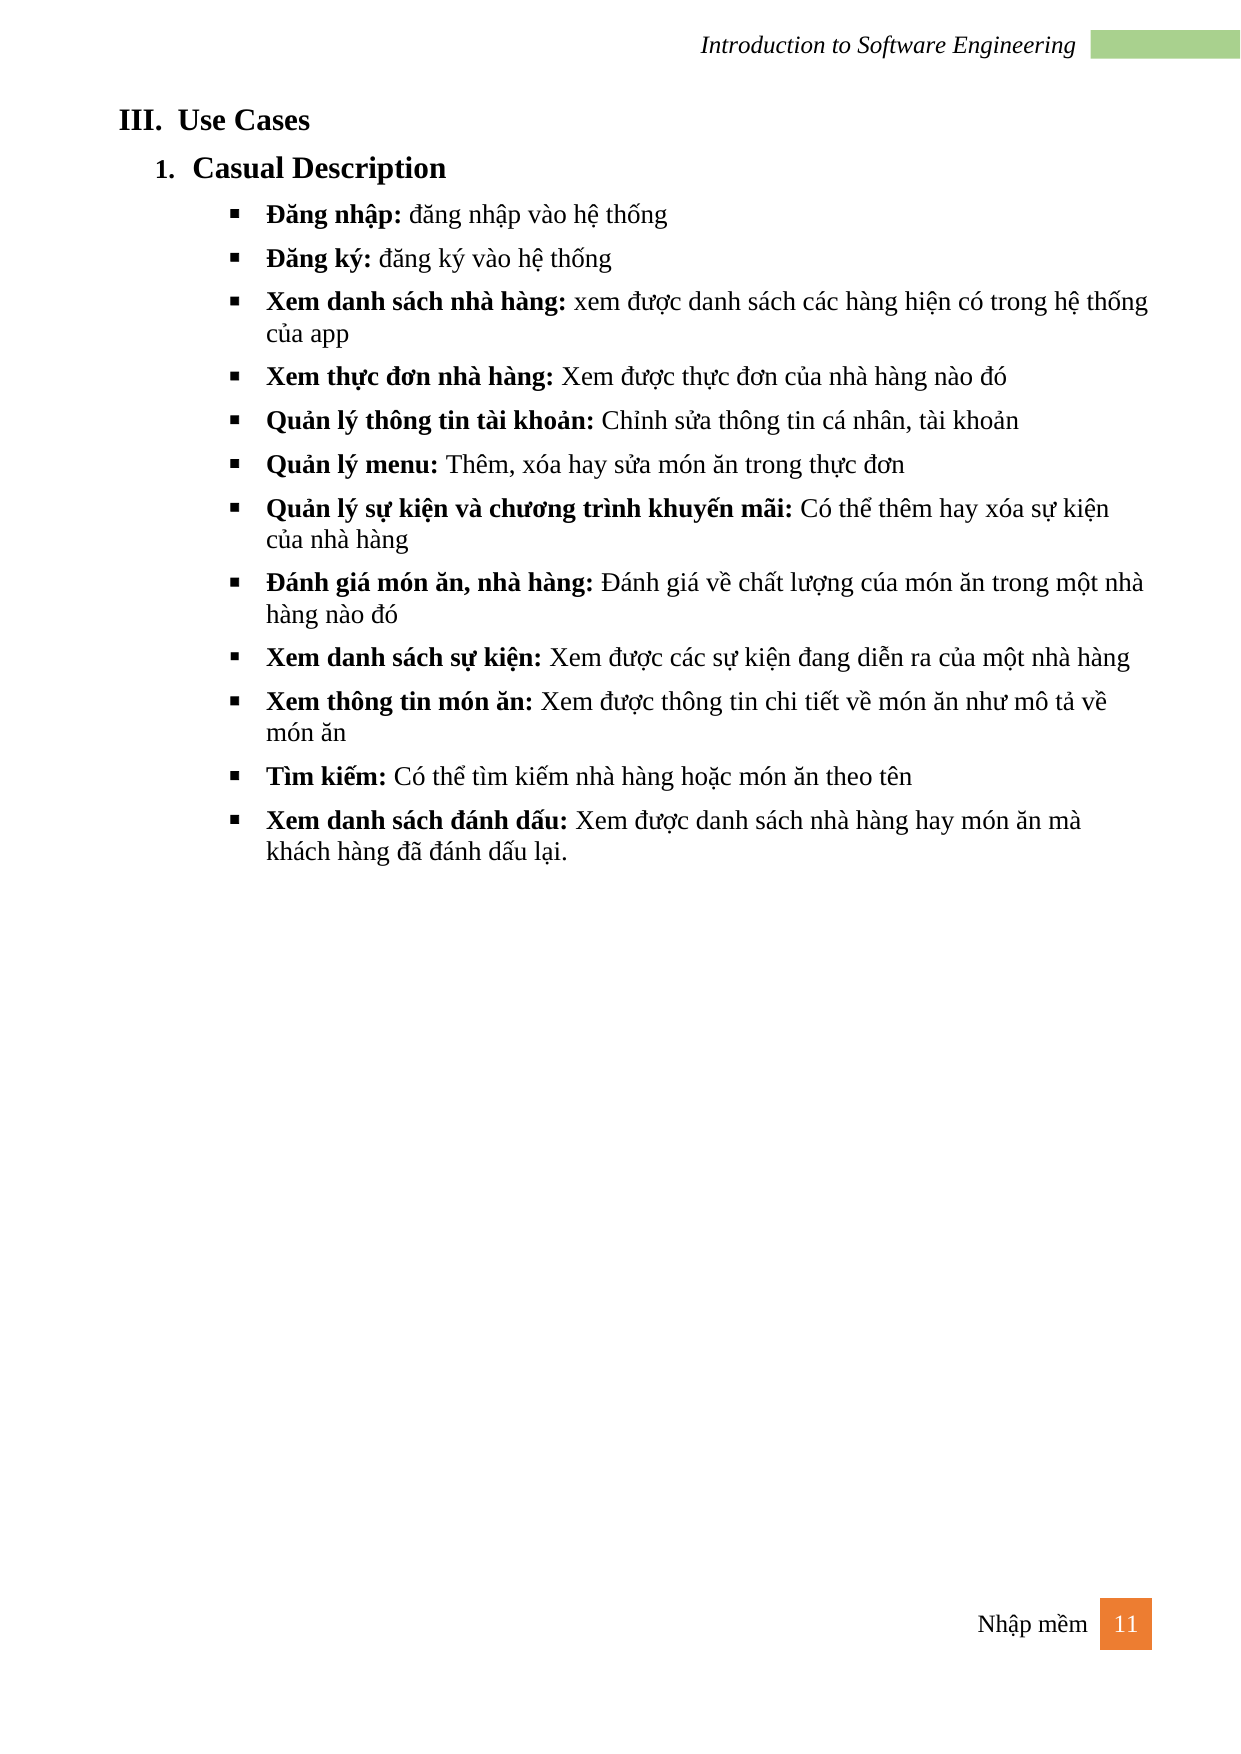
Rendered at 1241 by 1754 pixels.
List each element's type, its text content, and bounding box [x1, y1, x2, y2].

list Xem danh sách nhà hàng: xem được danh sách các hàng hiện có trong hệ thống của app [228, 286, 1152, 348]
list Xem danh sách đánh dấu: Xem được danh sách nhà hàng hay món ăn mà khách hàng đã đánh dấu lại. [228, 804, 1152, 866]
list Quản lý sự kiện và chương trình khuyến mãi: Có thể thêm hay xóa sự kiện của nhà hàng [228, 492, 1152, 554]
list Use Cases [162, 101, 1152, 137]
list Đánh giá món ăn, nhà hàng: Đánh giá về chất lượng cúa món ăn trong một nhà hàng nào đó [228, 567, 1152, 629]
list Xem thông tin món ăn: Xem được thông tin chi tiết về món ăn như mô tả về món ăn [228, 685, 1152, 748]
list Quản lý thông tin tài khoản: Chỉnh sửa thông tin cá nhân, tài khoản [228, 404, 1152, 435]
list Tìm kiếm: Có thể tìm kiếm nhà hàng hoặc món ăn theo tên [228, 760, 1152, 791]
list Xem danh sách sự kiện: Xem được các sự kiện đang diễn ra của một nhà hàng [228, 641, 1152, 673]
list Casual Description [154, 149, 1152, 186]
list Đăng ký: đăng ký vào hệ thống [228, 242, 1152, 273]
list Xem thực đơn nhà hàng: Xem được thực đơn của nhà hàng nào đó [228, 360, 1152, 392]
list Đăng nhập: đăng nhập vào hệ thống [228, 198, 1152, 229]
list Quản lý menu: Thêm, xóa hay sửa món ăn trong thực đơn [228, 448, 1152, 479]
